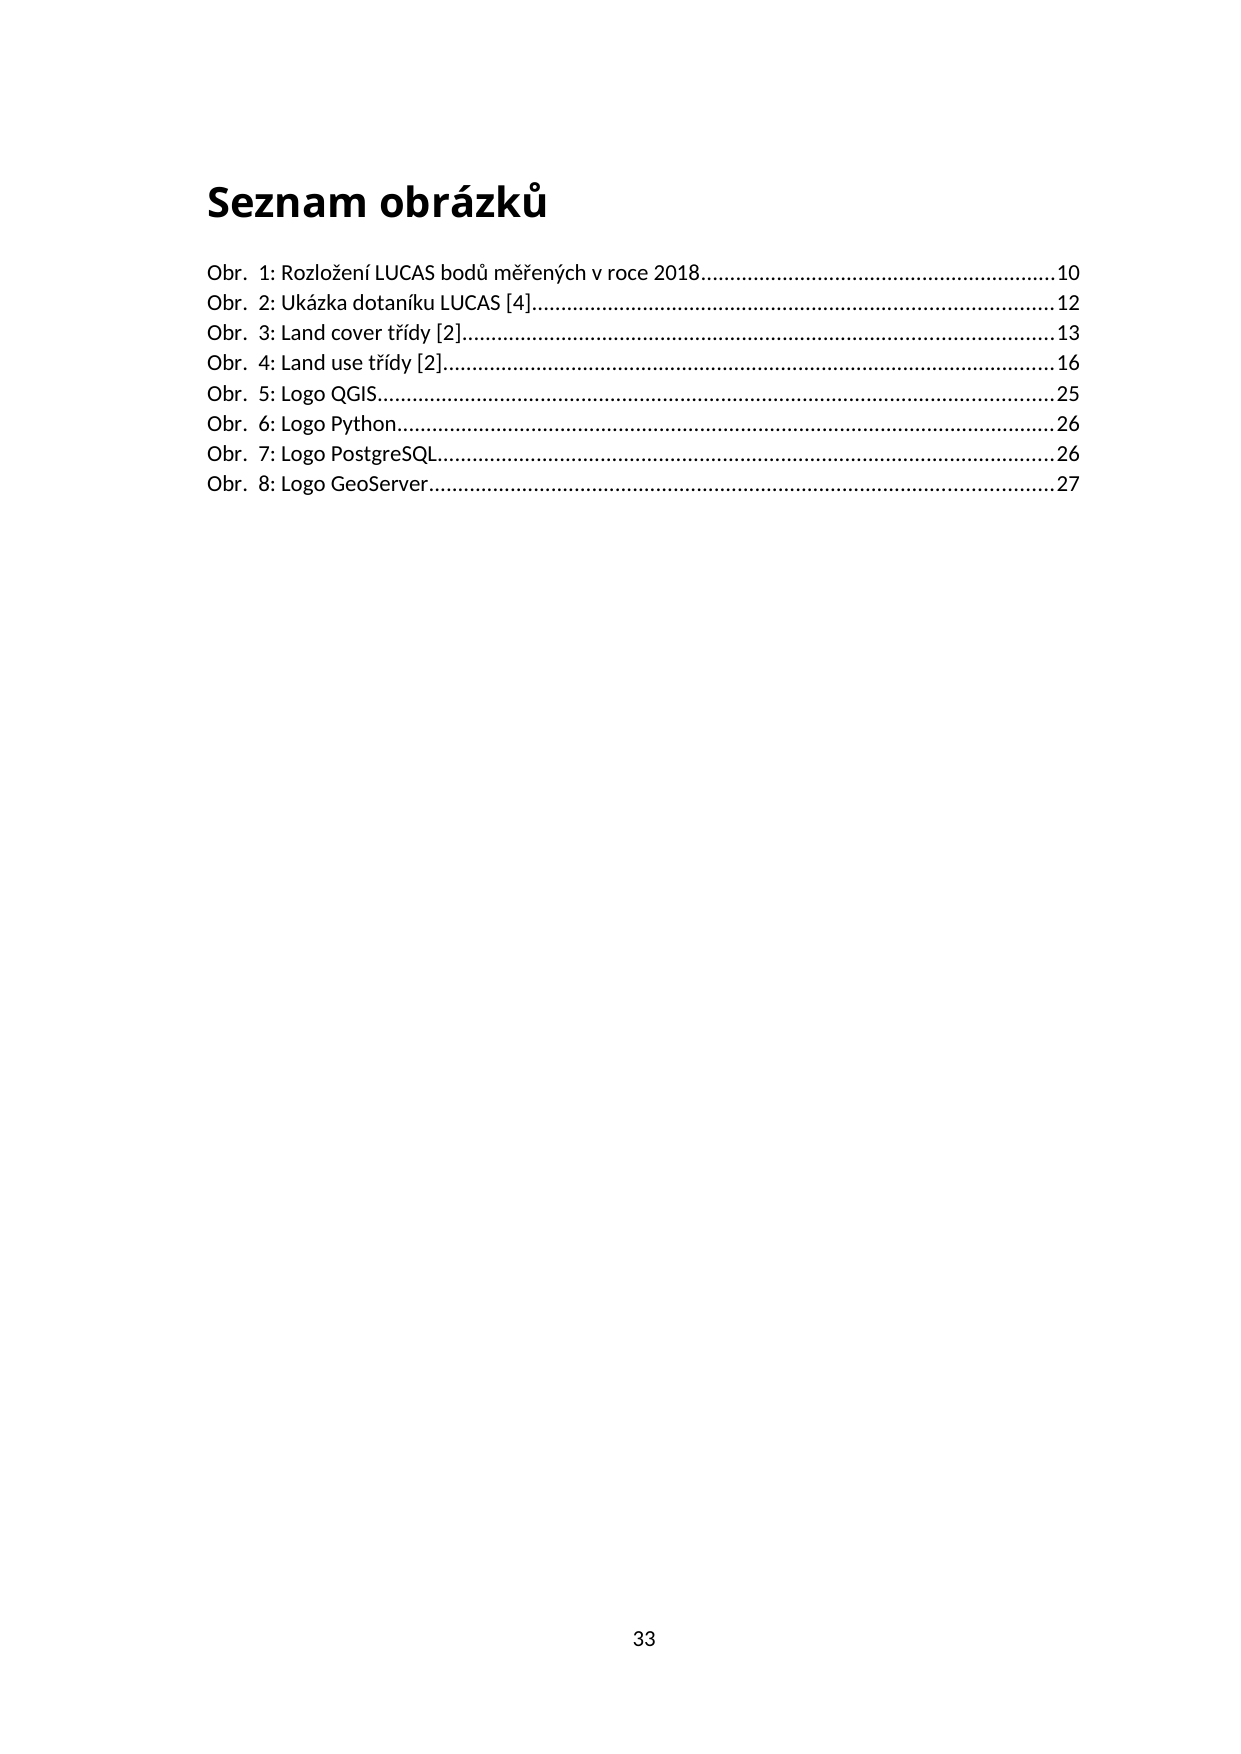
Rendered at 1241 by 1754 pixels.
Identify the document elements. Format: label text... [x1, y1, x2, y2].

text Obr. 5: Logo QGIS 25 [207, 379, 1081, 407]
text Obr. 3: Land cover třídy [2] 13 [207, 318, 1081, 346]
text Obr. 7: Logo PostgreSQL 26 [207, 439, 1081, 467]
text Obr. 1: Rozložení LUCAS bodů měřených v roce 2018 10 [207, 258, 1081, 286]
text Obr. 4: Land use třídy [2] 16 [207, 348, 1081, 376]
text Obr. 8: Logo GeoServer 27 [207, 469, 1081, 497]
subtitle Seznam obrázků [207, 173, 1081, 229]
text Obr. 2: Ukázka dotaníku LUCAS [4] 12 [207, 288, 1081, 316]
text Obr. 6: Logo Python 26 [207, 409, 1081, 437]
